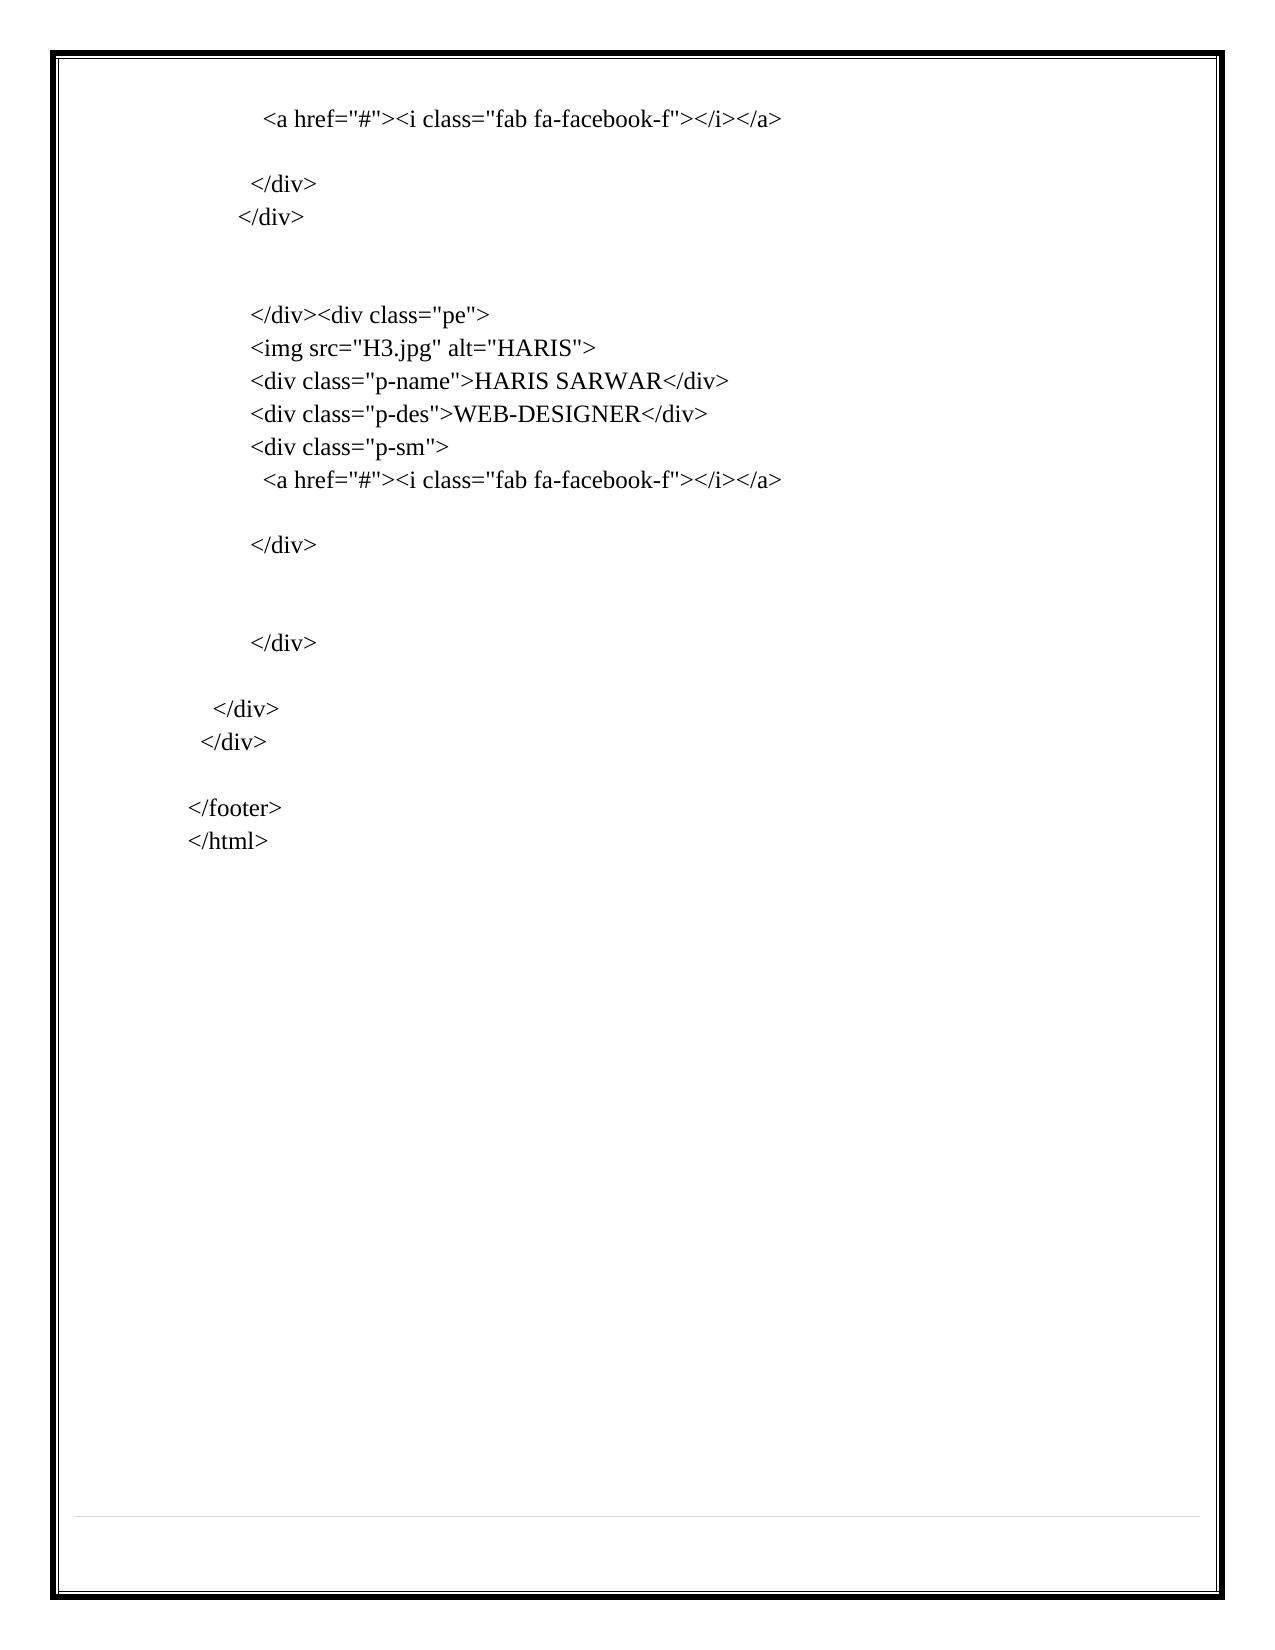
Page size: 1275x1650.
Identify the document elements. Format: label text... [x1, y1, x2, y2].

list </div> [187, 169, 1200, 198]
list </div><div class="pe"> [187, 300, 1200, 329]
list <a href="#"><i class="fab fa-facebook-f"></i></a> [187, 104, 1200, 132]
list <div class="p-des">WEB-DESIGNER</div> [187, 399, 1200, 428]
list <img src="H3.jpg" alt="HARIS"> [187, 333, 1200, 362]
list <div class="p-sm"> [187, 432, 1200, 461]
list </footer> [187, 793, 1200, 822]
list </div> [187, 694, 1200, 723]
list </div> [187, 202, 1200, 231]
list </div> [187, 628, 1200, 657]
list </div> [187, 531, 1200, 559]
list <div class="p-name">HARIS SARWAR</div> [187, 366, 1200, 395]
list </html> [187, 826, 1200, 855]
list </div> [187, 727, 1200, 756]
list <a href="#"><i class="fab fa-facebook-f"></i></a> [187, 465, 1200, 494]
